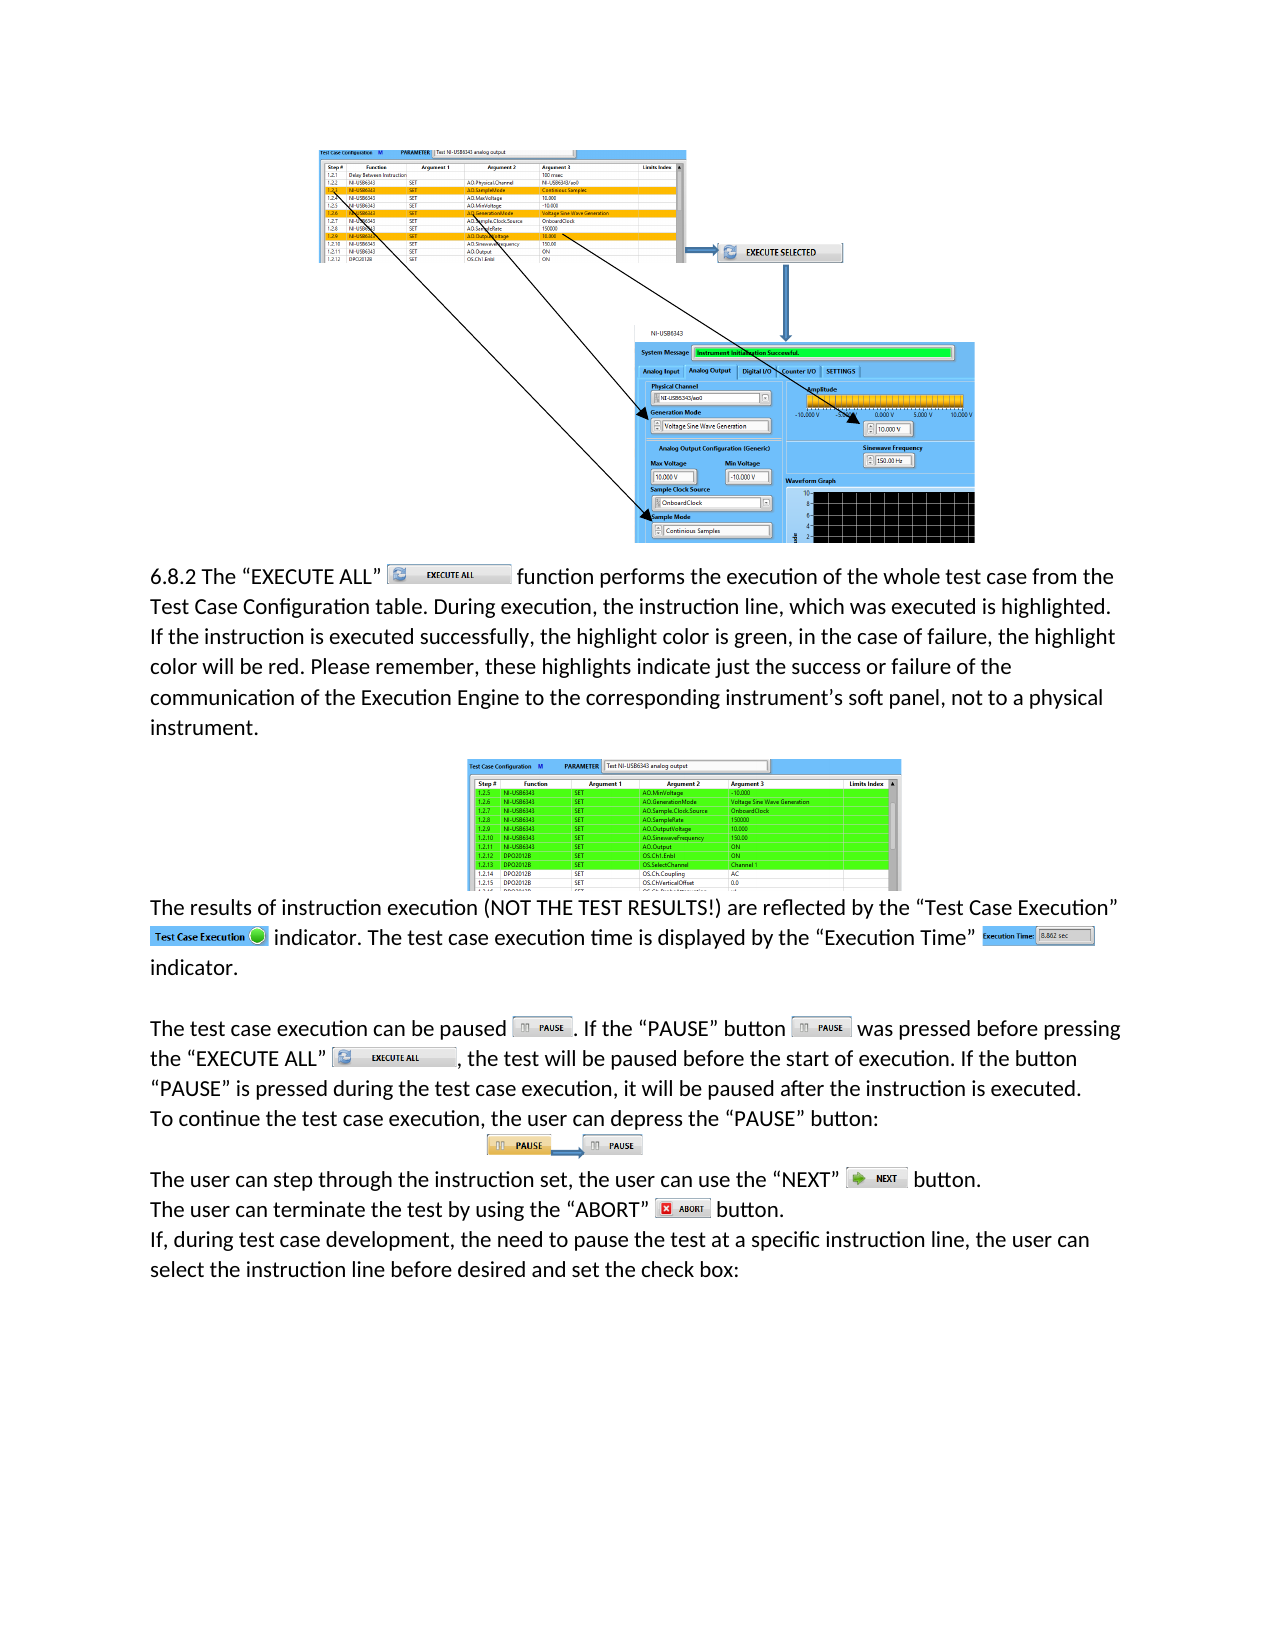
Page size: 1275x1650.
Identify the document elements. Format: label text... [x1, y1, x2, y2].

picture [512, 1016, 573, 1037]
picture [634, 325, 975, 543]
picture [655, 1198, 711, 1218]
picture [846, 1167, 908, 1188]
picture [982, 926, 1095, 946]
picture [791, 1016, 852, 1037]
picture [486, 1134, 552, 1155]
picture [318, 150, 687, 263]
picture [332, 1047, 457, 1067]
picture [717, 243, 844, 263]
list If, during test case development, the need to pause the test at a specific instruction line, the user can select the instruction line before desired and set the check box: [150, 1225, 1125, 1284]
list The results of instruction execution (NOT THE TEST RESULTS!) are reflected by the “Test Case Execution” indicator. The test case execution time is displayed by the “Execution Time” indicator. [150, 893, 1125, 982]
picture [467, 759, 902, 891]
list To continue the test case execution, the user can depress the “PAUSE” button: [150, 1104, 1125, 1133]
text 6.8.2 The “EXECUTE ALL” function performs the execution of the whole test case from the Test Case Configuration table. During execution, the instruction line, which was executed is highlighted. If the instruction is executed successfully, the highlight color is green, in the case of failure, the highlight color will be red. Please remember, these highlights indicate just the success or failure of the communication of the Execution Engine to the corresponding instrument’s soft panel, not to a physical instrument. [150, 562, 1125, 741]
picture [150, 926, 269, 946]
list The user can step through the instruction set, the user can use the “NEXT” button. [150, 1165, 1125, 1193]
list The test case execution can be paused . If the “PAUSE” button was pressed before pressing the “EXECUTE ALL” , the test will be paused before the start of execution. If the button “PAUSE” is pressed during the test case execution, it will be paused after the instruction is executed. [150, 1014, 1125, 1102]
picture [387, 564, 512, 584]
picture [582, 1134, 643, 1155]
list The user can terminate the test by using the “ABORT” button. [150, 1195, 1125, 1223]
